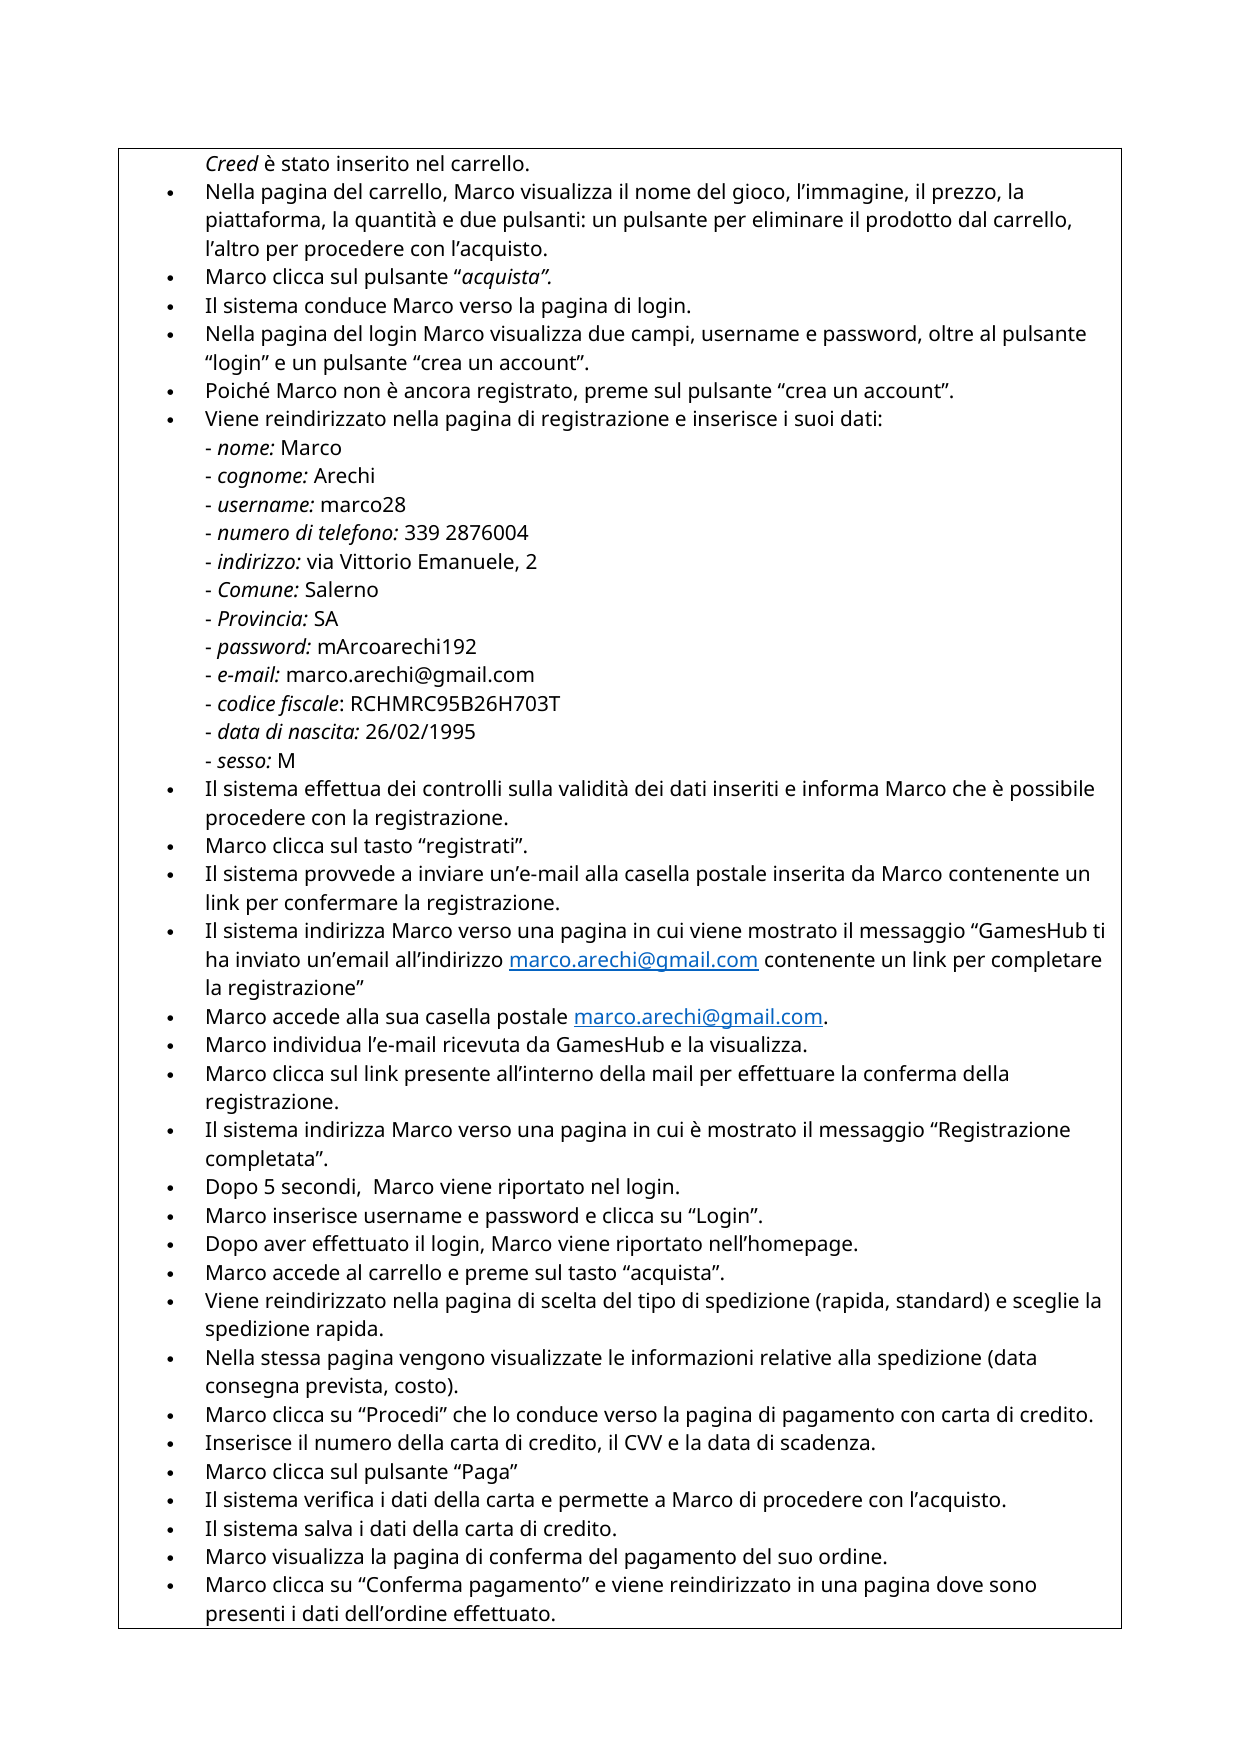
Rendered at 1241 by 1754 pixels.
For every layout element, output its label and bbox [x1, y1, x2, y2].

table_cell [119, 149, 1121, 1627]
